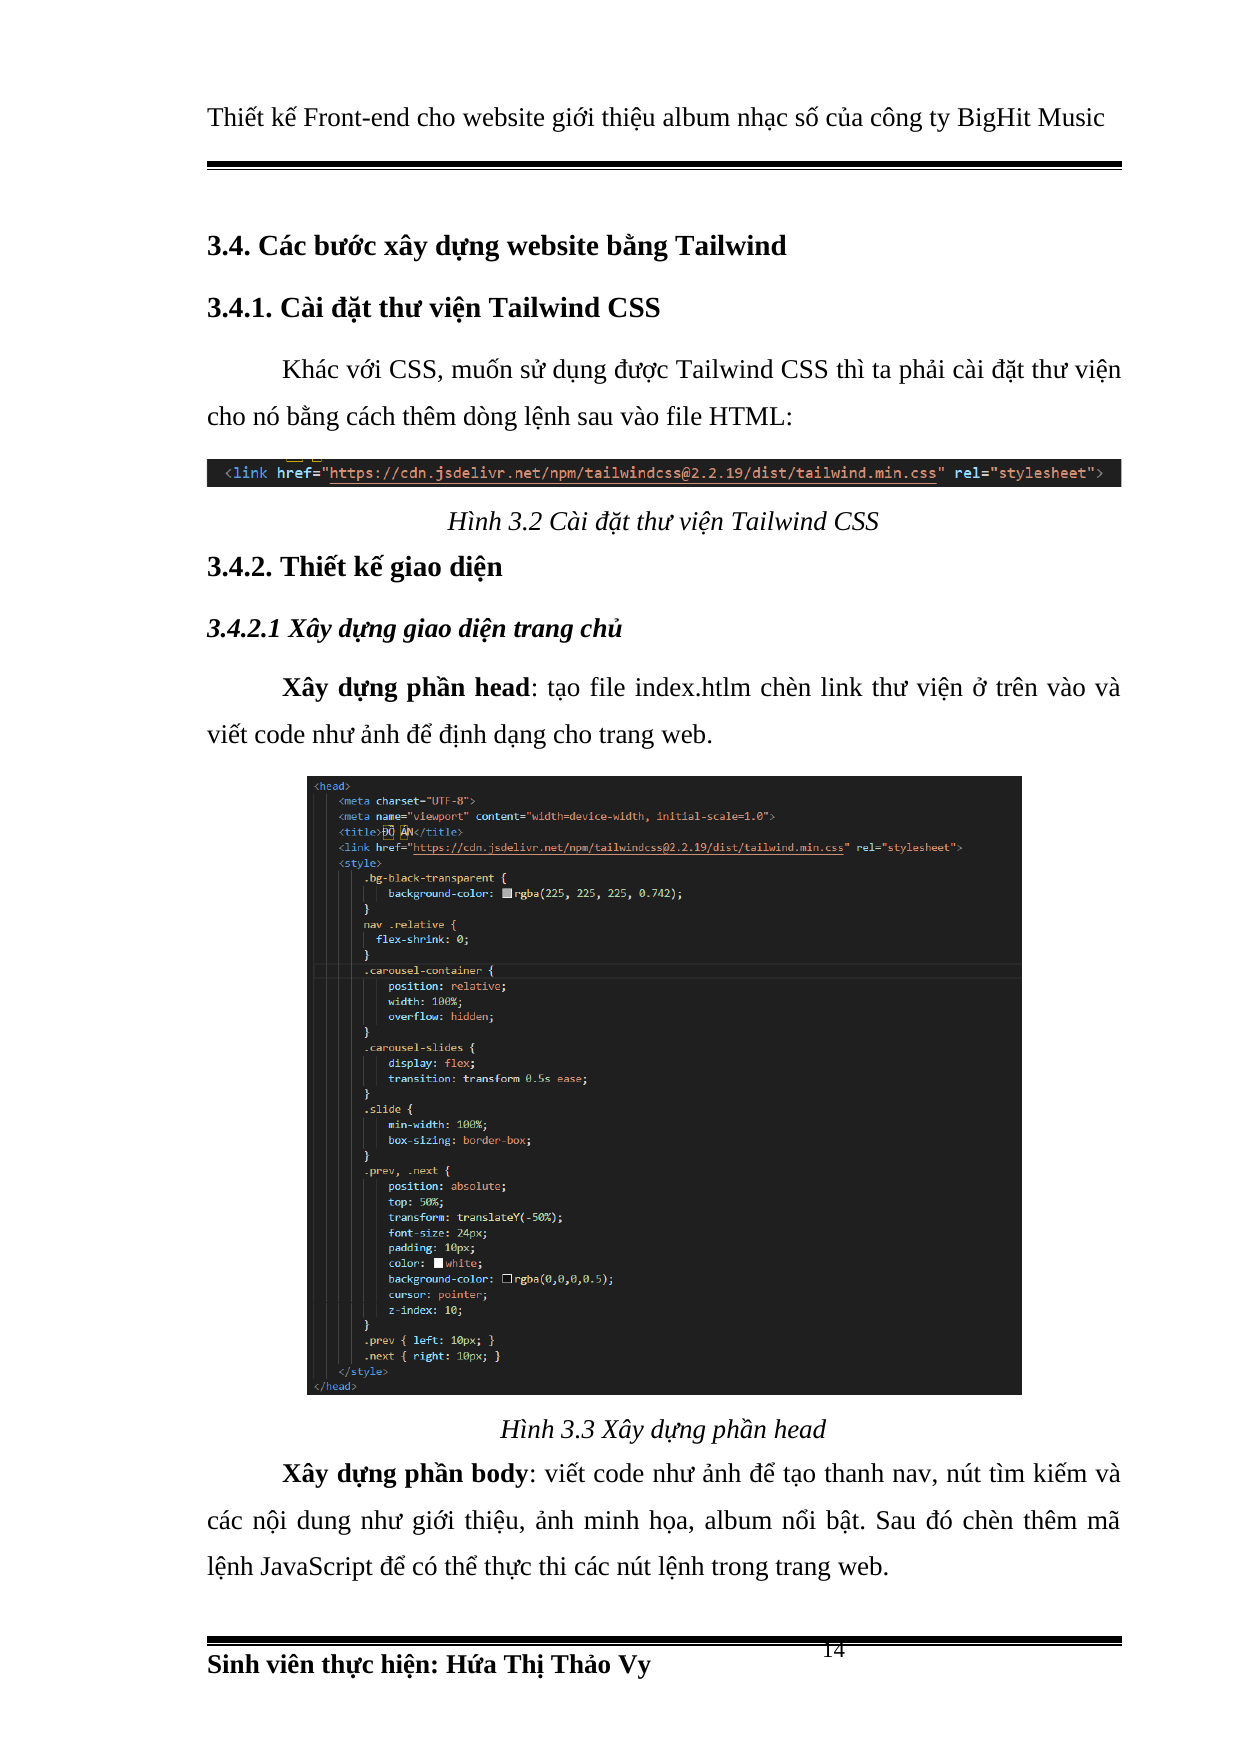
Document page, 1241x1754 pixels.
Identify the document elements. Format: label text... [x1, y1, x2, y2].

subtitle Xây dựng giao diện trang chủ [207, 612, 1122, 643]
text Xây dựng phần body: viết code như ảnh để tạo thanh nav, nút tìm kiếm và các nội dung như giới thiệu, ảnh minh họa, album nổi bật. Sau đó chèn thêm mã lệnh JavaScript để có thể thực thi các nút lệnh trong trang web. [207, 1457, 1122, 1582]
text Hình 3.2 Cài đặt thư viện Tailwind CSS [207, 505, 1122, 537]
picture [307, 776, 1022, 1395]
subtitle Cài đặt thư viện Tailwind CSS [207, 291, 1122, 324]
text Xây dựng phần head: tạo file index.htlm chèn link thư viện ở trên vào và viết code như ảnh để định dạng cho trang web. [207, 671, 1122, 749]
picture [206, 459, 1122, 487]
subtitle Các bước xây dựng website bằng Tailwind [207, 228, 1122, 261]
text Khác với CSS, muốn sử dụng được Tailwind CSS thì ta phải cài đặt thư viện cho nó bằng cách thêm dòng lệnh sau vào file HTML: [207, 353, 1122, 431]
subtitle Thiết kế giao diện [207, 549, 1122, 583]
text Hình 3.3 Xây dựng phần head [207, 1413, 1122, 1444]
